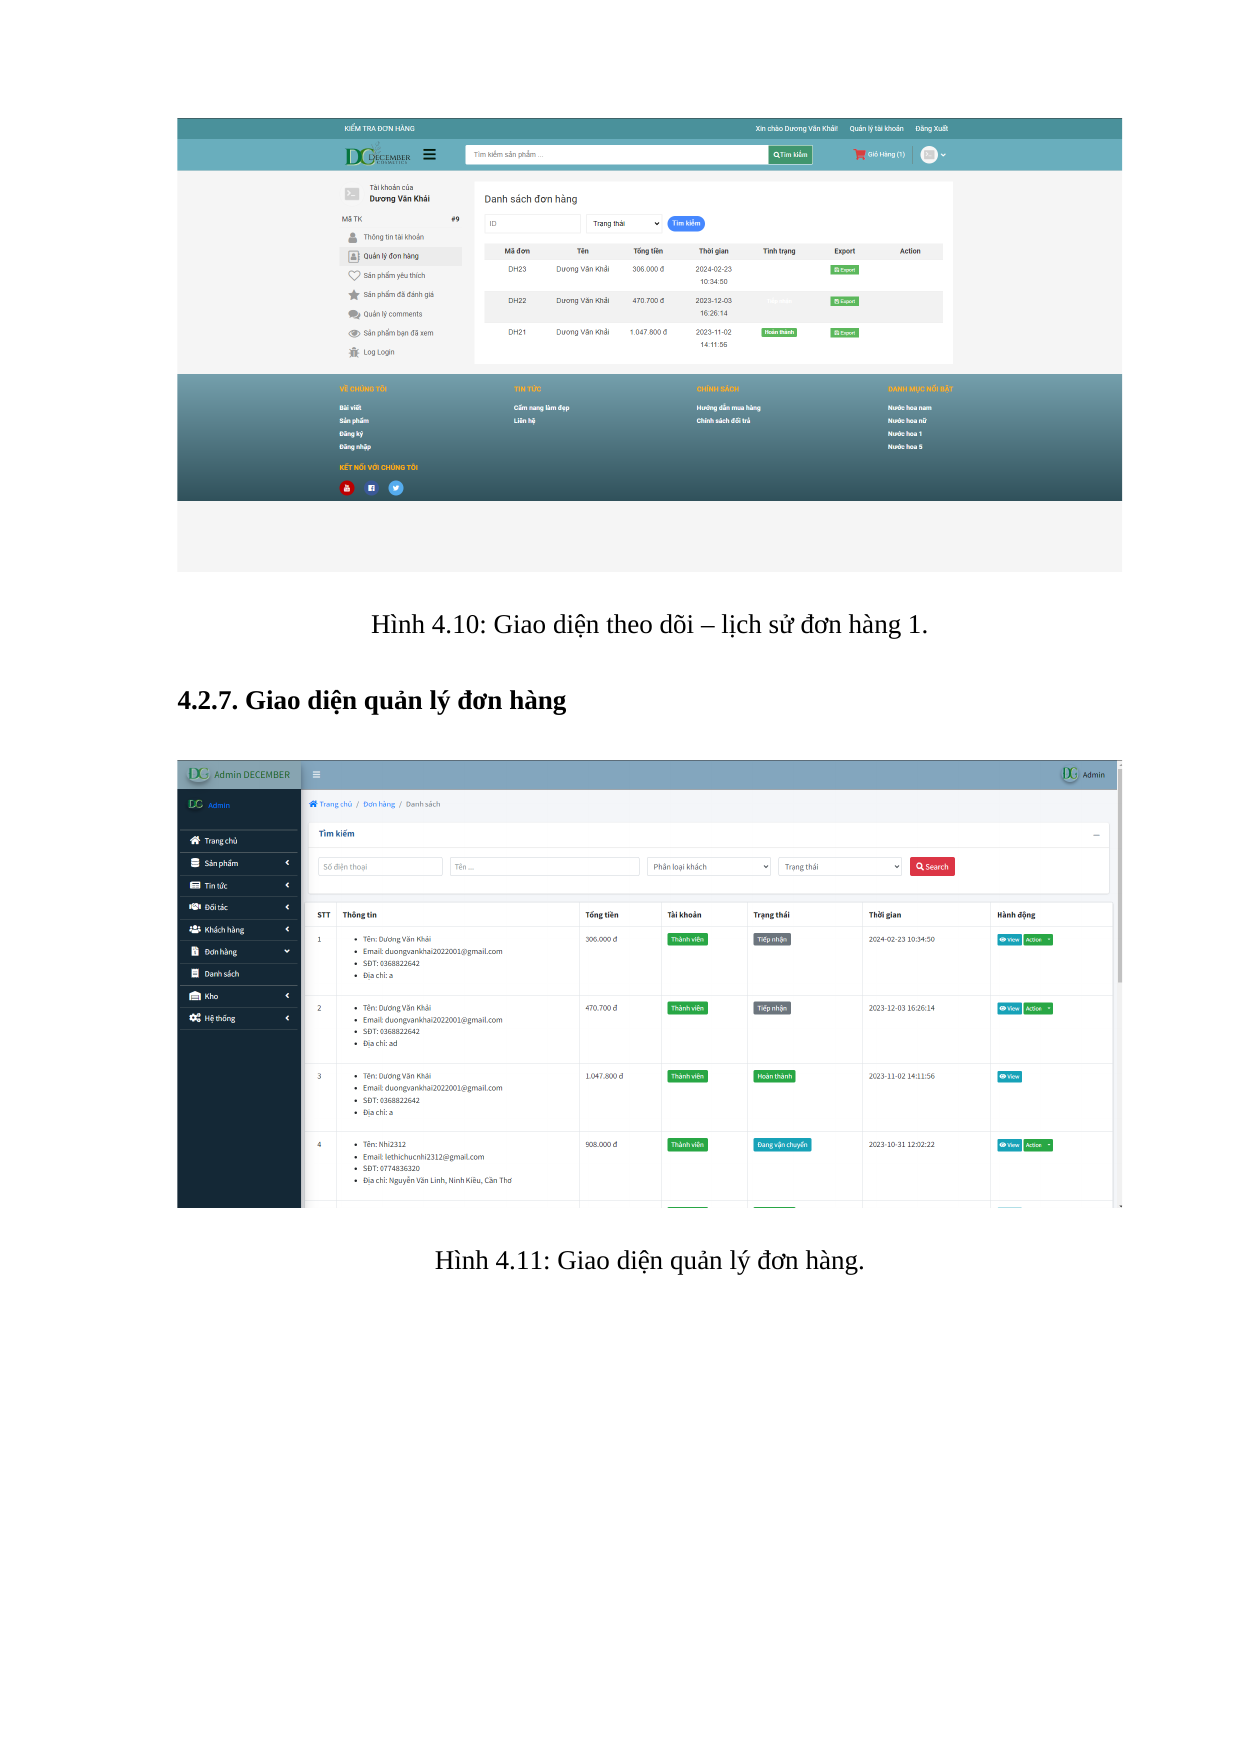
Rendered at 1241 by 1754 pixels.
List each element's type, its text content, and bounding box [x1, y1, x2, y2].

picture [177, 118, 1123, 572]
subtitle 4.2.7. Giao diện quản lý đơn hàng [177, 684, 1122, 715]
picture [177, 760, 1123, 1208]
